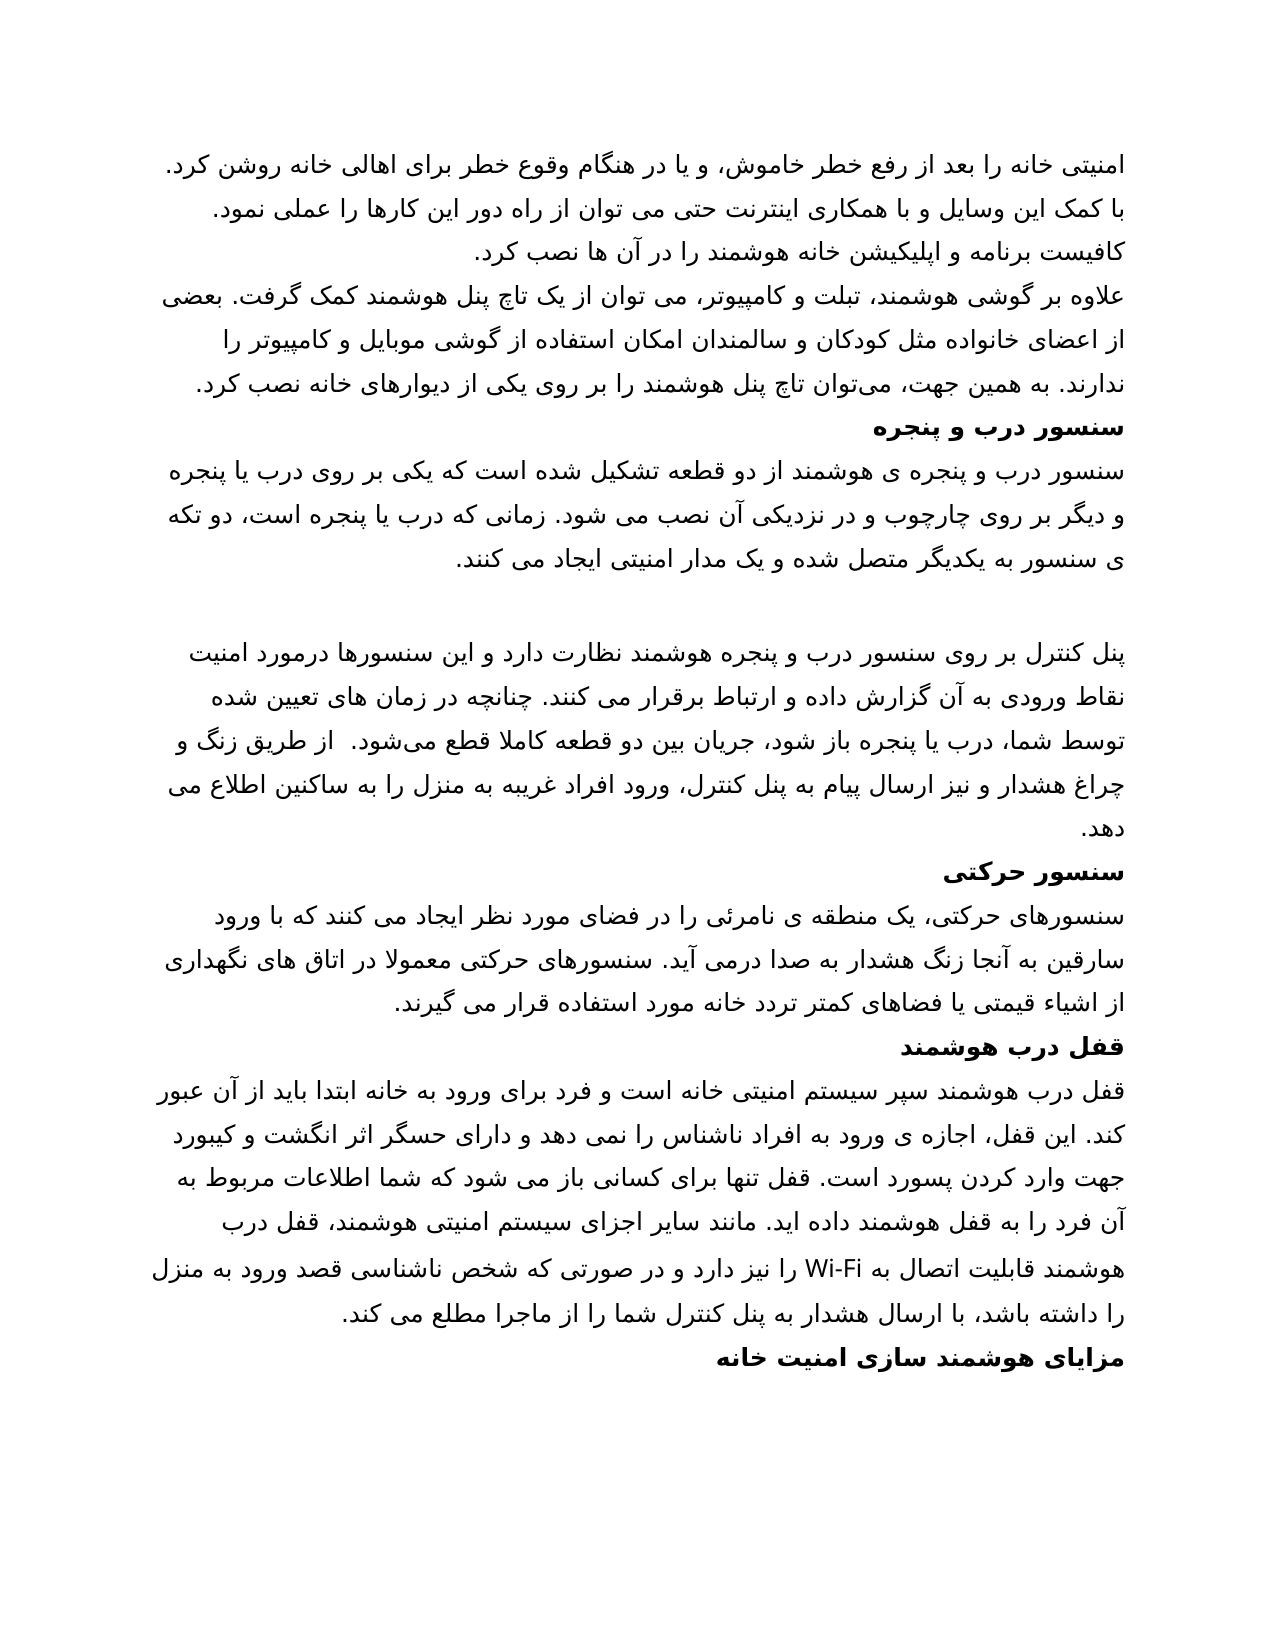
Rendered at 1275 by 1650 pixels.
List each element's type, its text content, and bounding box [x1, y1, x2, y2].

text سنسور درب و پنجره ی هوشمند از دو قطعه تشکیل شده است که یکی بر روی درب یا پنجره و دیگر بر روی چارچوب و در نزدیکی آن نصب می شود. زمانی که درب یا پنجره است، دو تکه ی سنسور به یکدیگر متصل شده و یک مدار امنیتی ایجاد می کنند. [150, 456, 1125, 573]
text قفل درب هوشمند سپر سیستم امنیتی خانه است و فرد برای ورود به خانه ابتدا باید از آن عبور کند. این قفل، اجازه ی ورود به افراد ناشناس را نمی دهد و دارای حسگر اثر انگشت و کیبورد جهت وارد کردن پسورد است. قفل تنها برای کسانی باز می شود که شما اطلاعات مربوط به آن فرد را به قفل هوشمند داده اید. مانند سایر اجزای سیستم امنیتی هوشمند، قفل درب هوشمند قابلیت اتصال به Wi-Fi را نیز دارد و در صورتی که شخص ناشناسی قصد ورود به منزل را داشته باشد، با ارسال هشدار به پنل کنترل شما را از ماجرا مطلع می کند. [150, 1076, 1125, 1329]
text علاوه بر گوشی هوشمند، تبلت و کامپیوتر، می توان از یک تاچ پنل هوشمند کمک گرفت. بعضی از اعضای خانواده مثل کودکان و سالمندان امکان استفاده از گوشی موبایل و کامپیوتر را ندارند. به همین جهت، می‌توان تاچ پنل هوشمند را بر روی یکی از دیوارهای خانه نصب کرد. [150, 281, 1125, 398]
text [150, 150, 1125, 267]
text قفل درب هوشمند [150, 1032, 1125, 1061]
text سنسورهای حرکتی، یک منطقه ی نامرئی را در فضای مورد نظر ایجاد می کنند که با ورود سارقین به آنجا زنگ هشدار به صدا درمی آید. سنسورهای حرکتی معمولا در اتاق های نگهداری از اشیاء قیمتی یا فضاهای کمتر تردد خانه مورد استفاده قرار می گیرند. [150, 901, 1125, 1018]
text سنسور حرکتی [150, 857, 1125, 886]
text مزایای هوشمند سازی امنیت خانه [150, 1343, 1125, 1373]
text سنسور درب و پنجره [150, 412, 1125, 442]
text پنل کنترل بر روی سنسور درب و پنجره هوشمند نظارت دارد و این سنسورها درمورد امنیت نقاط ورودی به آن گزارش داده و ارتباط برقرار می کنند. چنانچه در زمان های تعیین شده توسط شما، درب یا پنجره باز شود، جریان بین دو قطعه کاملا قطع می‌شود. از طریق زنگ و چراغ هشدار و نیز ارسال پیام به پنل کنترل، ورود افراد غریبه به منزل را به ساکنین اطلاع می دهد. [150, 638, 1125, 843]
